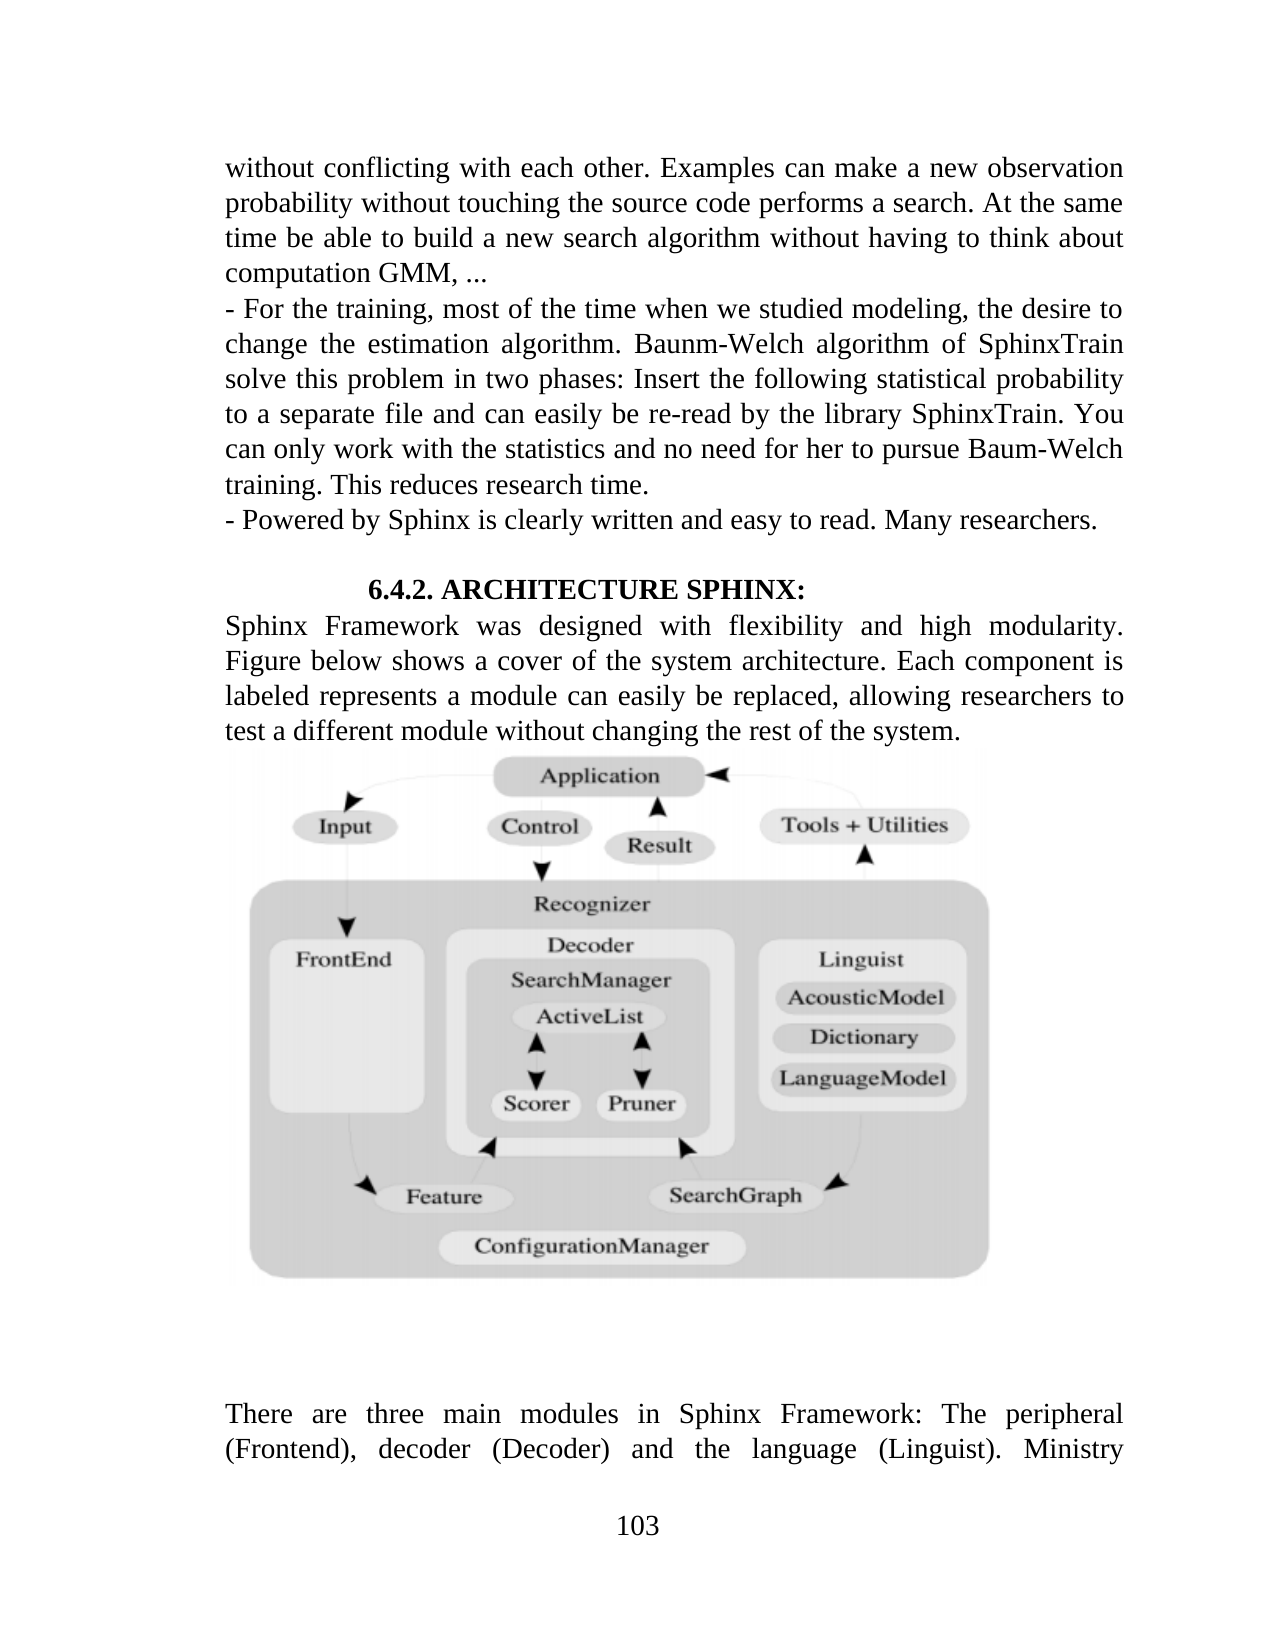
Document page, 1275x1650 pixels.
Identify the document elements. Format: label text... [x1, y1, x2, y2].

list - For the training, most of the time when we studied modeling, the desire to change the estimation algorithm. Baunm-Welch algorithm of SphinxTrain solve this problem in two phases: Insert the following statistical probability to a separate file and can easily be re-read by the library SphinxTrain. You can only work with the statistics and no need for her to pursue Baum-Welch training. This reduces research time. [225, 291, 1125, 500]
list 6.4.2. ARCHITECTURE SPHINX: [225, 572, 1125, 606]
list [225, 150, 1125, 289]
list Sphinx Framework was designed with flexibility and high modularity. Figure below shows a cover of the system architecture. Each component is labeled represents a module can easily be replaced, allowing researchers to test a different module without changing the rest of the system. [225, 608, 1125, 747]
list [225, 1396, 1125, 1465]
picture [225, 748, 1001, 1290]
list - Powered by Sphinx is clearly written and easy to read. Many researchers. [225, 502, 1125, 536]
